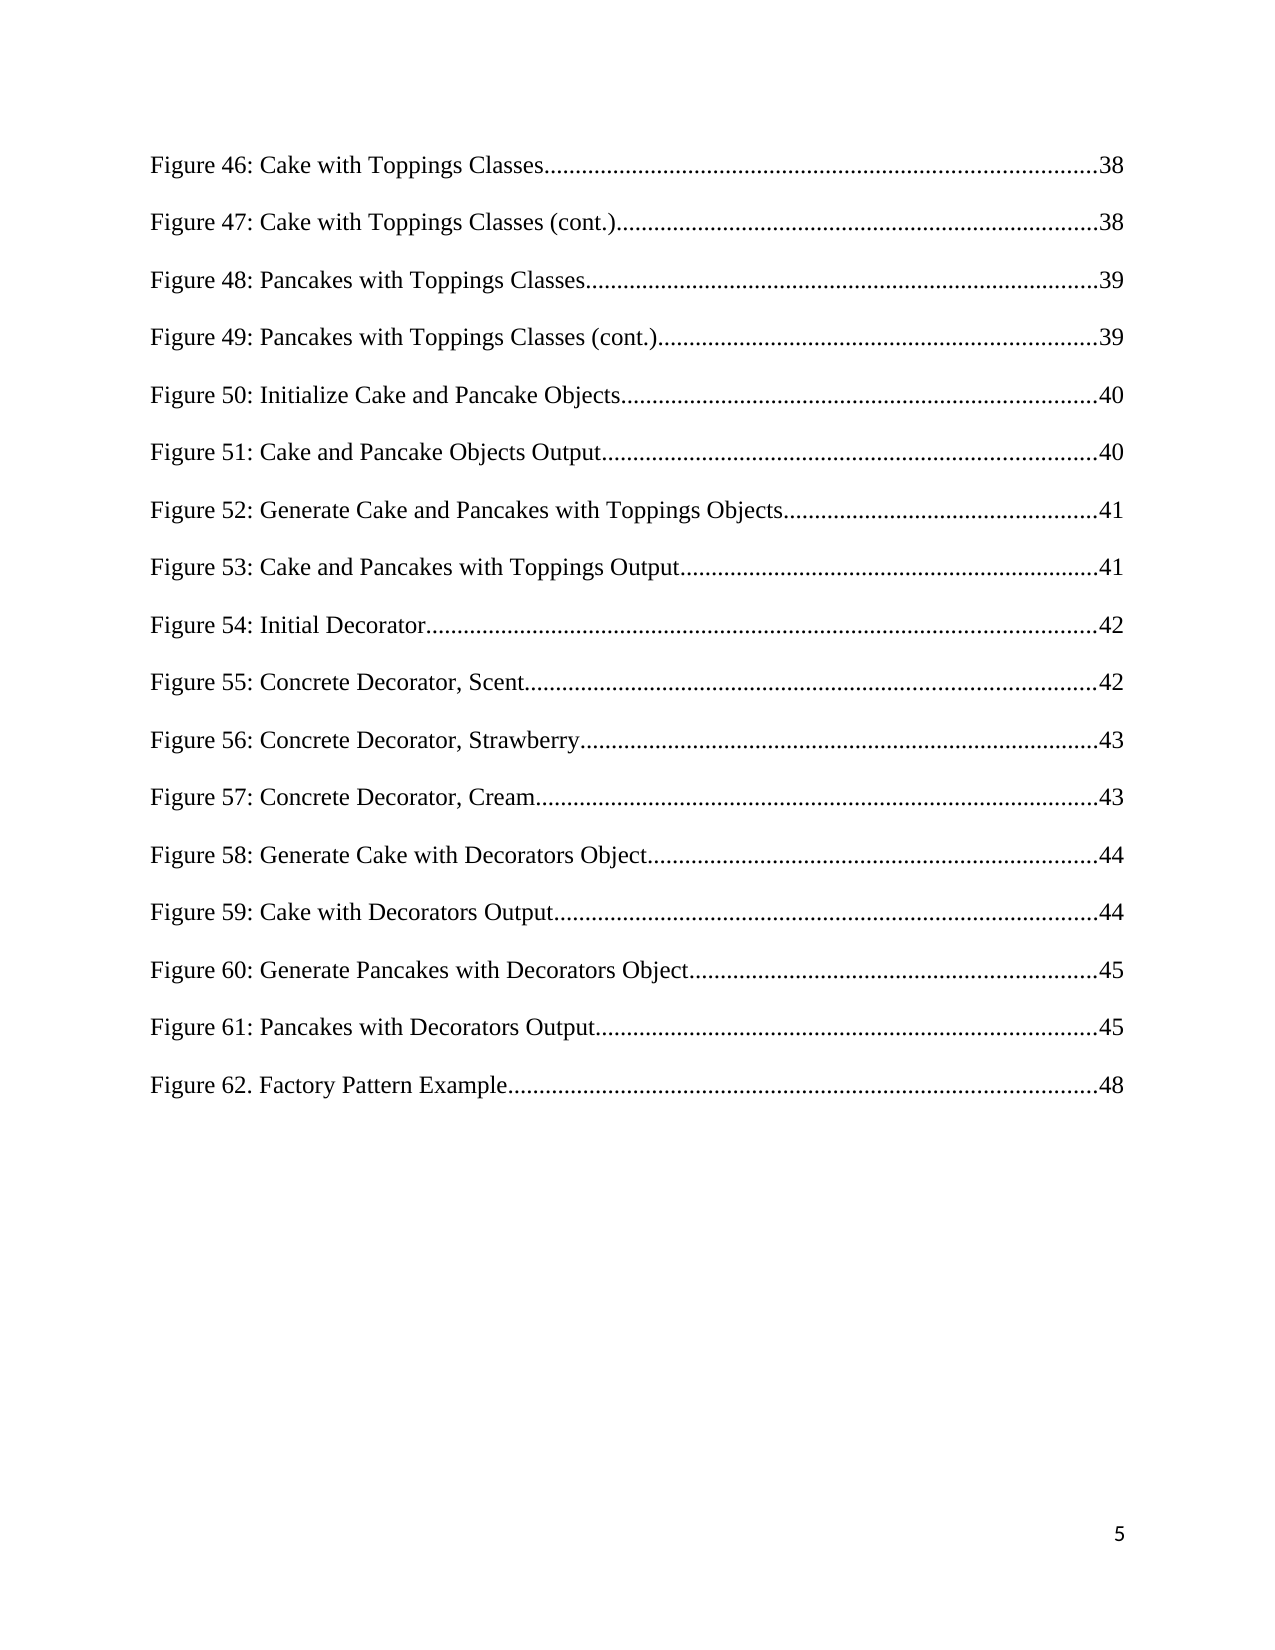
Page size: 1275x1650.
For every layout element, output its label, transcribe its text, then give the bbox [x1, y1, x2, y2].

text Figure 59: Cake with Decorators Output 44 [150, 897, 1125, 926]
text Figure 54: Initial Decorator 42 [150, 610, 1125, 639]
text Figure 49: Pancakes with Toppings Classes (cont.) 39 [150, 322, 1125, 351]
text Figure 51: Cake and Pancake Objects Output 40 [150, 437, 1125, 466]
text Figure 55: Concrete Decorator, Scent 42 [150, 667, 1125, 696]
text Figure 60: Generate Pancakes with Decorators Object 45 [150, 955, 1125, 984]
text Figure 58: Generate Cake with Decorators Object 44 [150, 840, 1125, 869]
text Figure 61: Pancakes with Decorators Output 45 [150, 1012, 1125, 1041]
text Figure 53: Cake and Pancakes with Toppings Output 41 [150, 552, 1125, 581]
text Figure 50: Initialize Cake and Pancake Objects 40 [150, 380, 1125, 409]
text Figure 46: Cake with Toppings Classes 38 [150, 150, 1125, 179]
text Figure 56: Concrete Decorator, Strawberry 43 [150, 725, 1125, 754]
text Figure 47: Cake with Toppings Classes (cont.) 38 [150, 207, 1125, 236]
text Figure 62. Factory Pattern Example 48 [150, 1070, 1125, 1099]
text Figure 57: Concrete Decorator, Cream 43 [150, 782, 1125, 811]
text Figure 48: Pancakes with Toppings Classes 39 [150, 265, 1125, 294]
text Figure 52: Generate Cake and Pancakes with Toppings Objects 41 [150, 495, 1125, 524]
